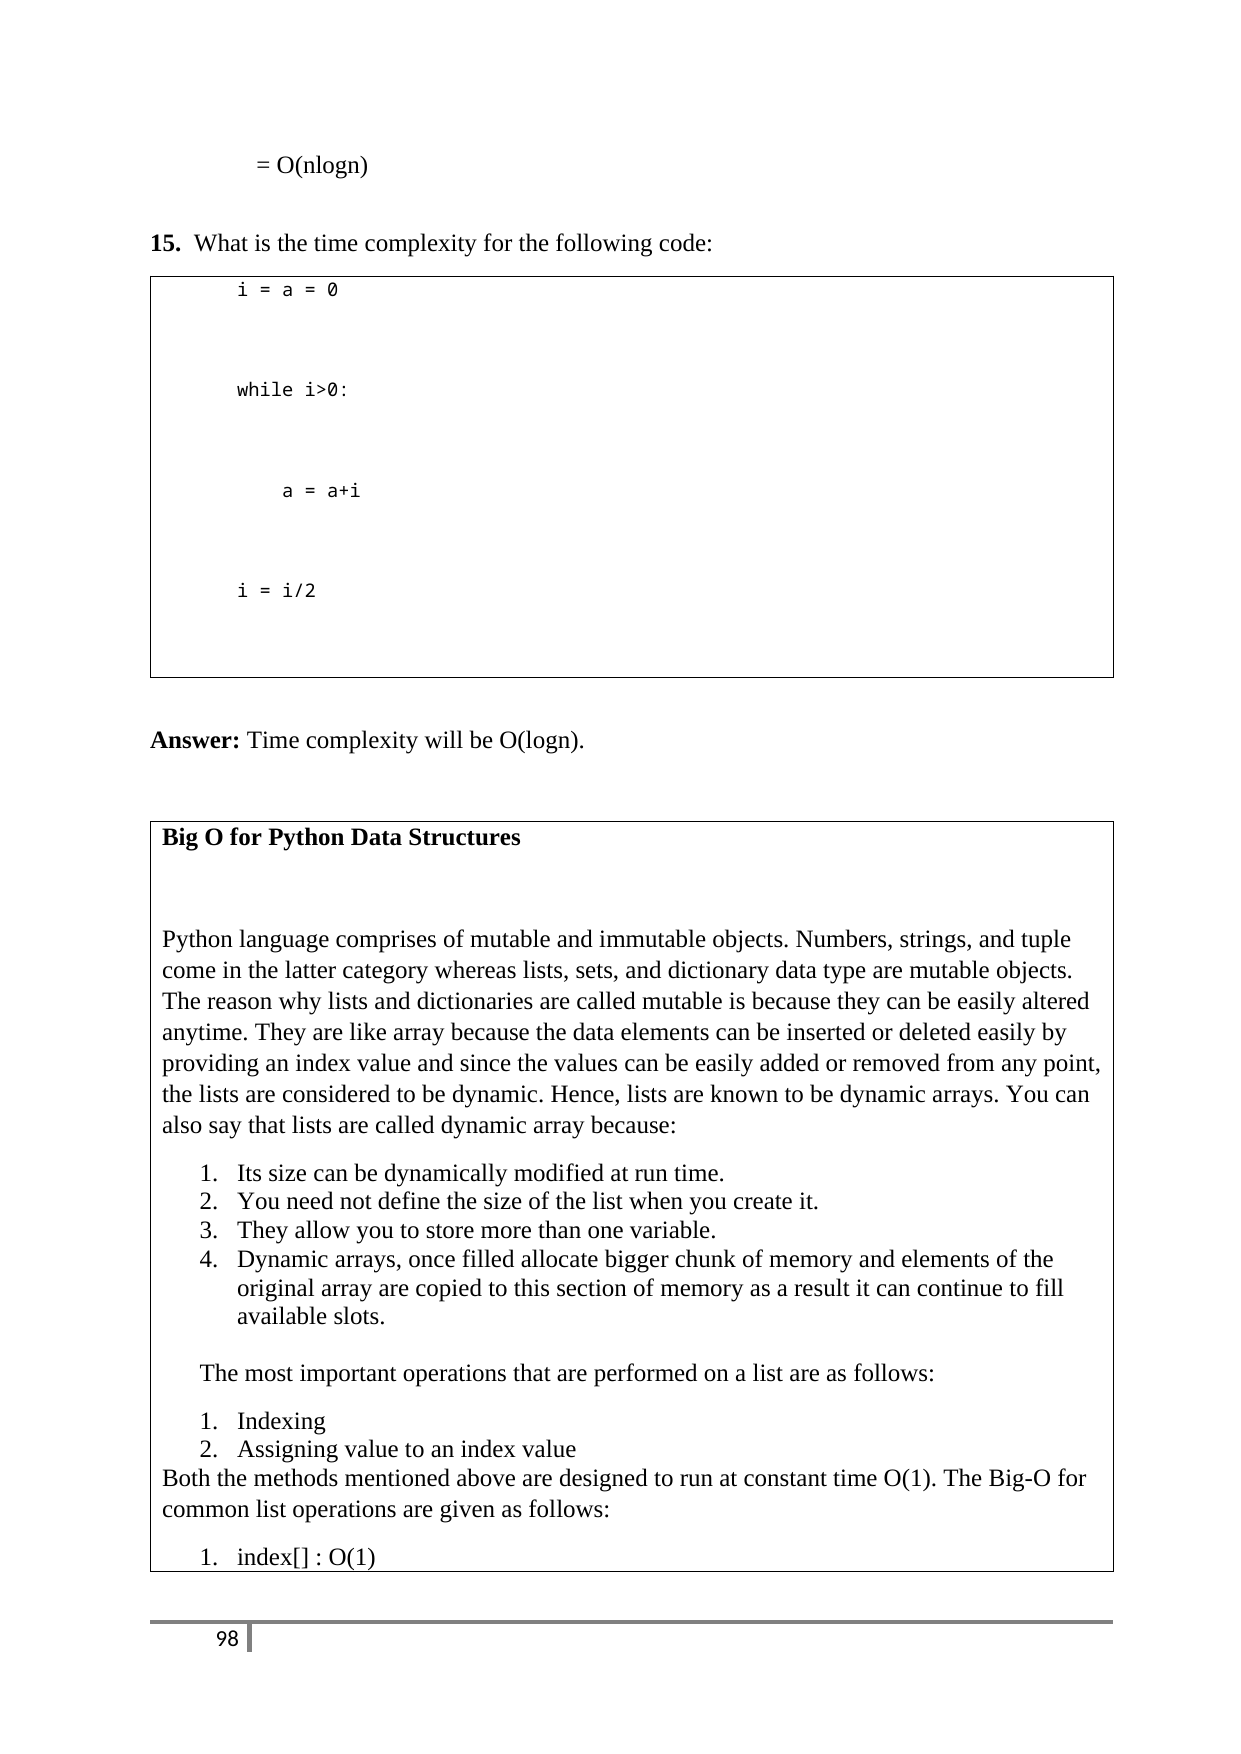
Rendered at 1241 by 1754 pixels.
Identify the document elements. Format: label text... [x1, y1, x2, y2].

text = O(nlogn) [150, 150, 1090, 209]
text Answer: Time complexity will be O(logn). [150, 726, 1090, 754]
text 15. What is the time complexity for the following code: [150, 228, 1090, 257]
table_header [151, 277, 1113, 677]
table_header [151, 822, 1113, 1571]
